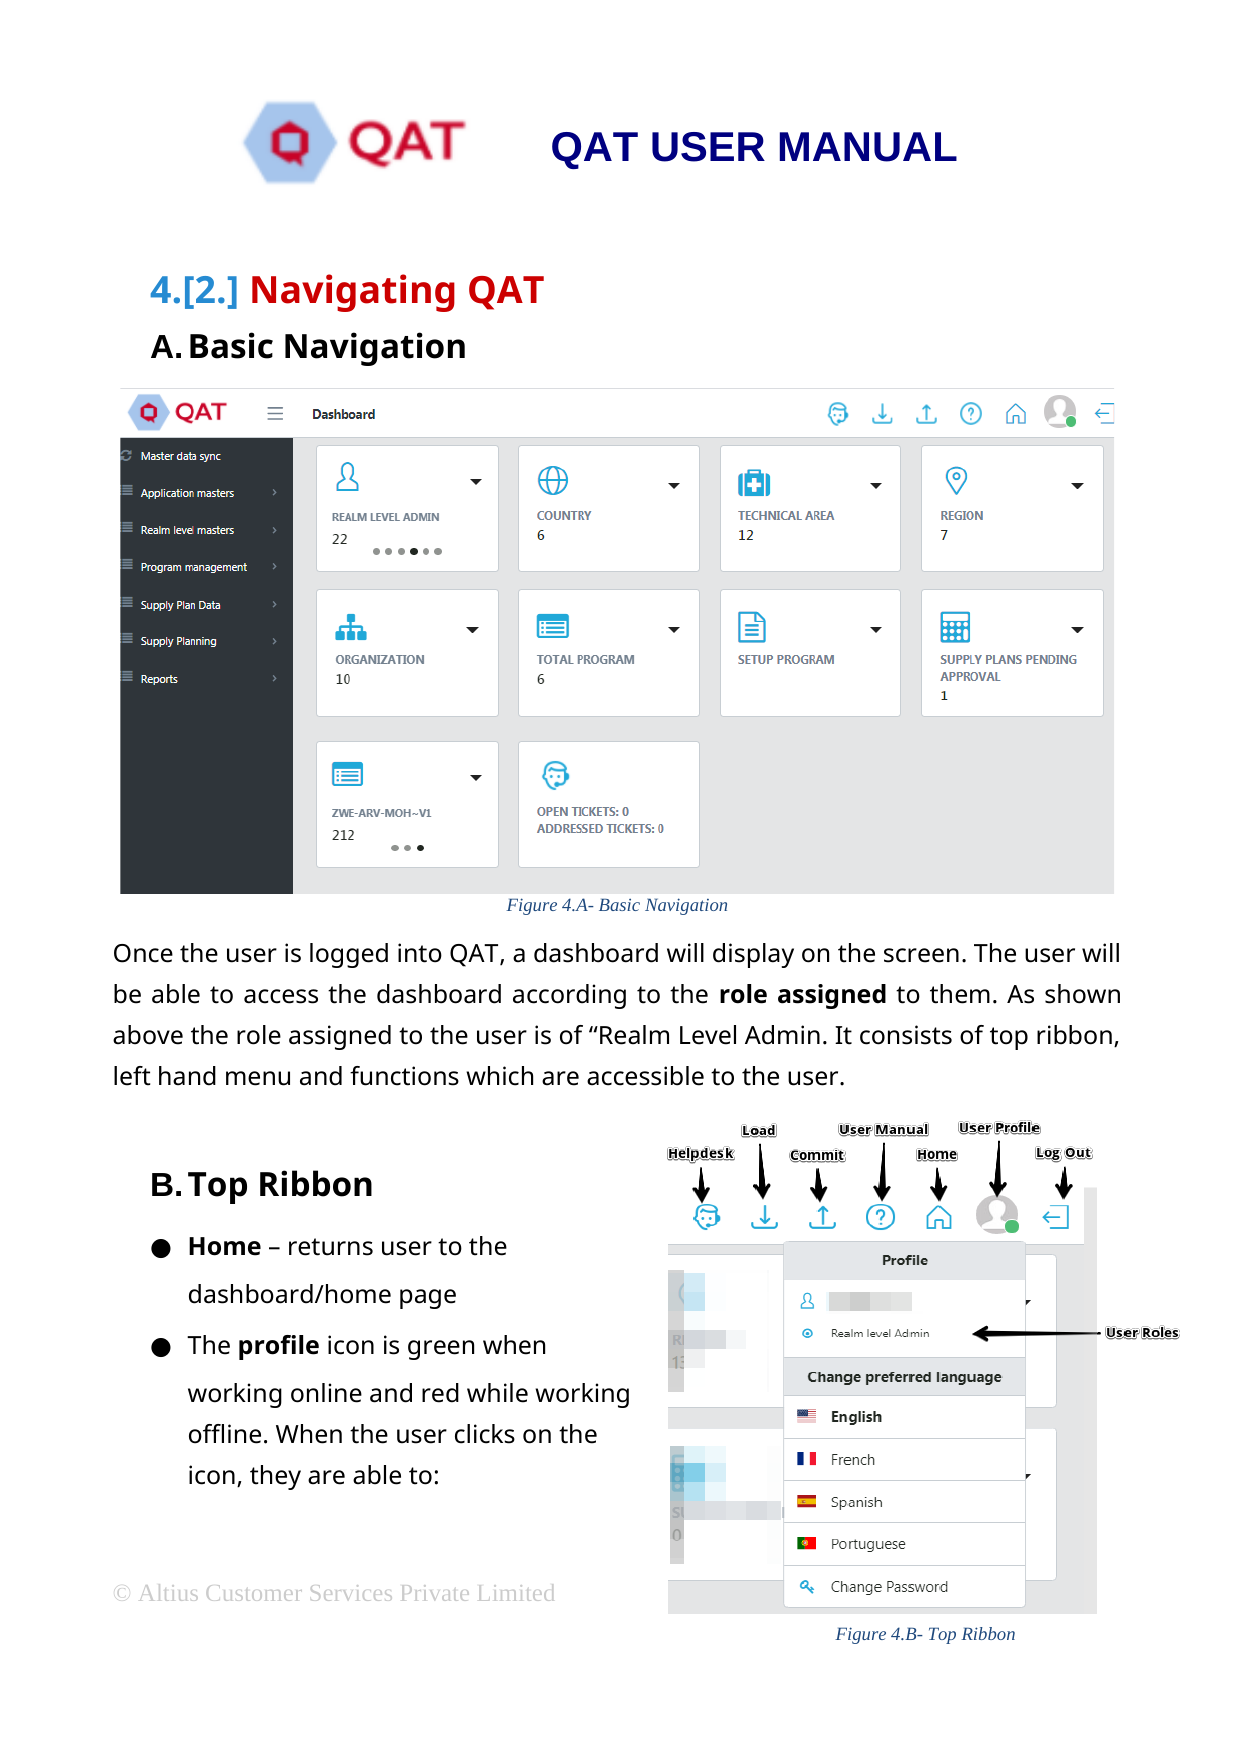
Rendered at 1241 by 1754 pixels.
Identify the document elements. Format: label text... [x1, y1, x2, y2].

subtitle Basic Navigation [150, 322, 1122, 368]
picture [664, 1113, 1187, 1614]
subtitle Navigating QAT [150, 264, 1122, 315]
text Once the user is logged into QAT, a dashboard will display on the screen. The user will be able to access the dashboard according to the role assigned to them. As shown above the role assigned to the user is of “Realm Level Admin. It consists of top ribbon, left hand menu and functions which are accessible to the user. [112, 936, 1122, 1092]
text Figure 4.A- Basic Navigation [112, 893, 1122, 915]
picture [120, 387, 1115, 894]
picture [229, 98, 484, 189]
subtitle Top Ribbon [150, 1161, 664, 1206]
list Home – returns user to the dashboard/home page [150, 1219, 664, 1311]
list The profile icon is green when working online and red while working offline. When the user clicks on the icon, they are able to: [150, 1318, 664, 1491]
